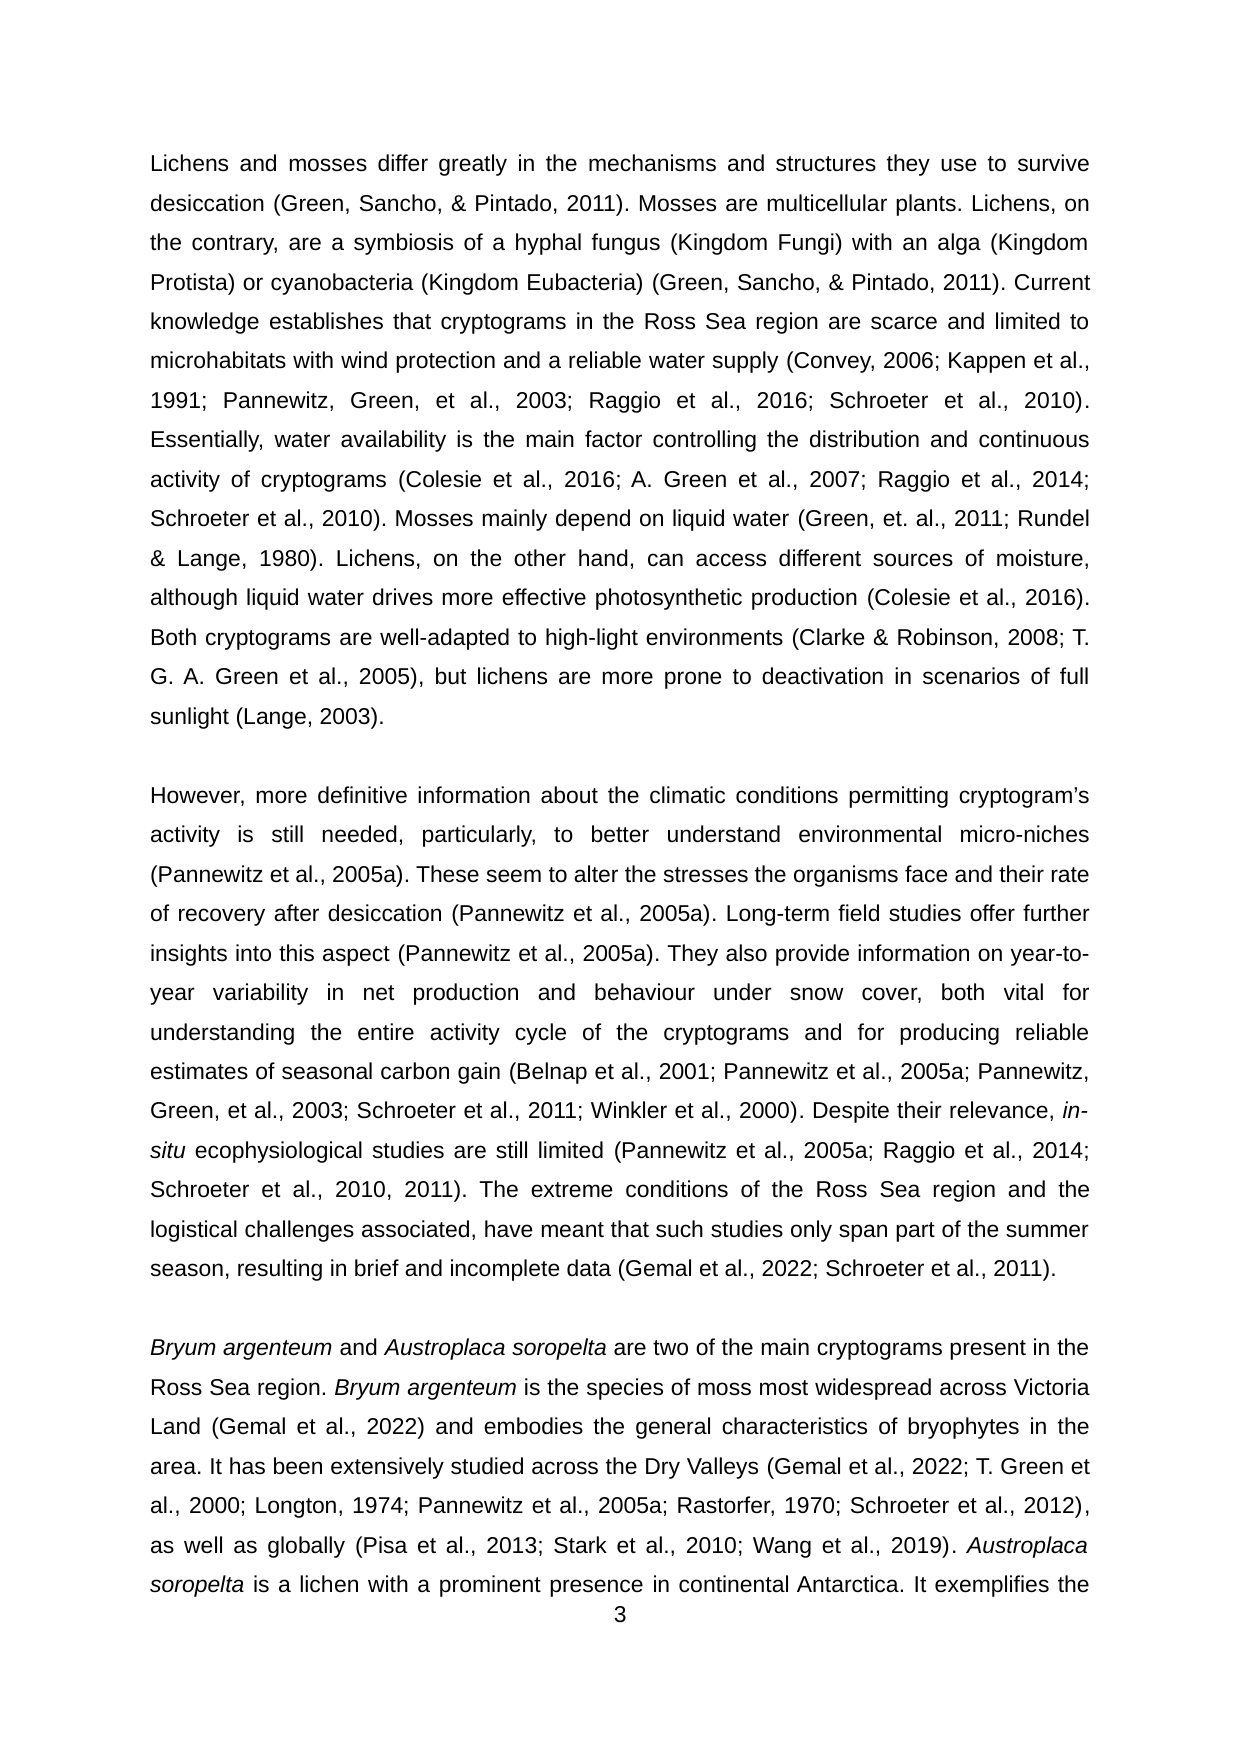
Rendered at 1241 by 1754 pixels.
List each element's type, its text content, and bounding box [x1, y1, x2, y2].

text However, more definitive information about the climatic conditions permitting cryptogram’s activity is still needed, particularly, to better understand environmental micro-niches . These seem to alter the stresses the organisms face and their rate of recovery after desiccation . Long-term field studies offer further insights into this aspect . They also provide information on year-to-year variability in net production and behaviour under snow cover, both vital for understanding the entire activity cycle of the cryptograms and for producing reliable estimates of seasonal carbon gain . Despite their relevance, in-situ ecophysiological studies are still limited . The extreme conditions of the Ross Sea region and the logistical challenges associated, have meant that such studies only span part of the summer season, resulting in brief and incomplete data . [150, 782, 1090, 1282]
text Lichens and mosses differ greatly in the mechanisms and structures they use to survive desiccation . Mosses are multicellular plants. Lichens, on the contrary, are a symbiosis of a hyphal fungus (Kingdom Fungi) with an alga (Kingdom Protista) or cyanobacteria (Kingdom Eubacteria) . Current knowledge establishes that cryptograms in the Ross Sea region are scarce and limited to microhabitats with wind protection and a reliable water supply . Essentially, water availability is the main factor controlling the distribution and continuous activity of cryptograms . Mosses mainly depend on liquid water . Lichens, on the other hand, can access different sources of moisture, although liquid water drives more effective photosynthetic production . Both cryptograms are well-adapted to high-light environments , but lichens are more prone to deactivation in scenarios of full sunlight . [150, 150, 1090, 729]
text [150, 1334, 1090, 1598]
